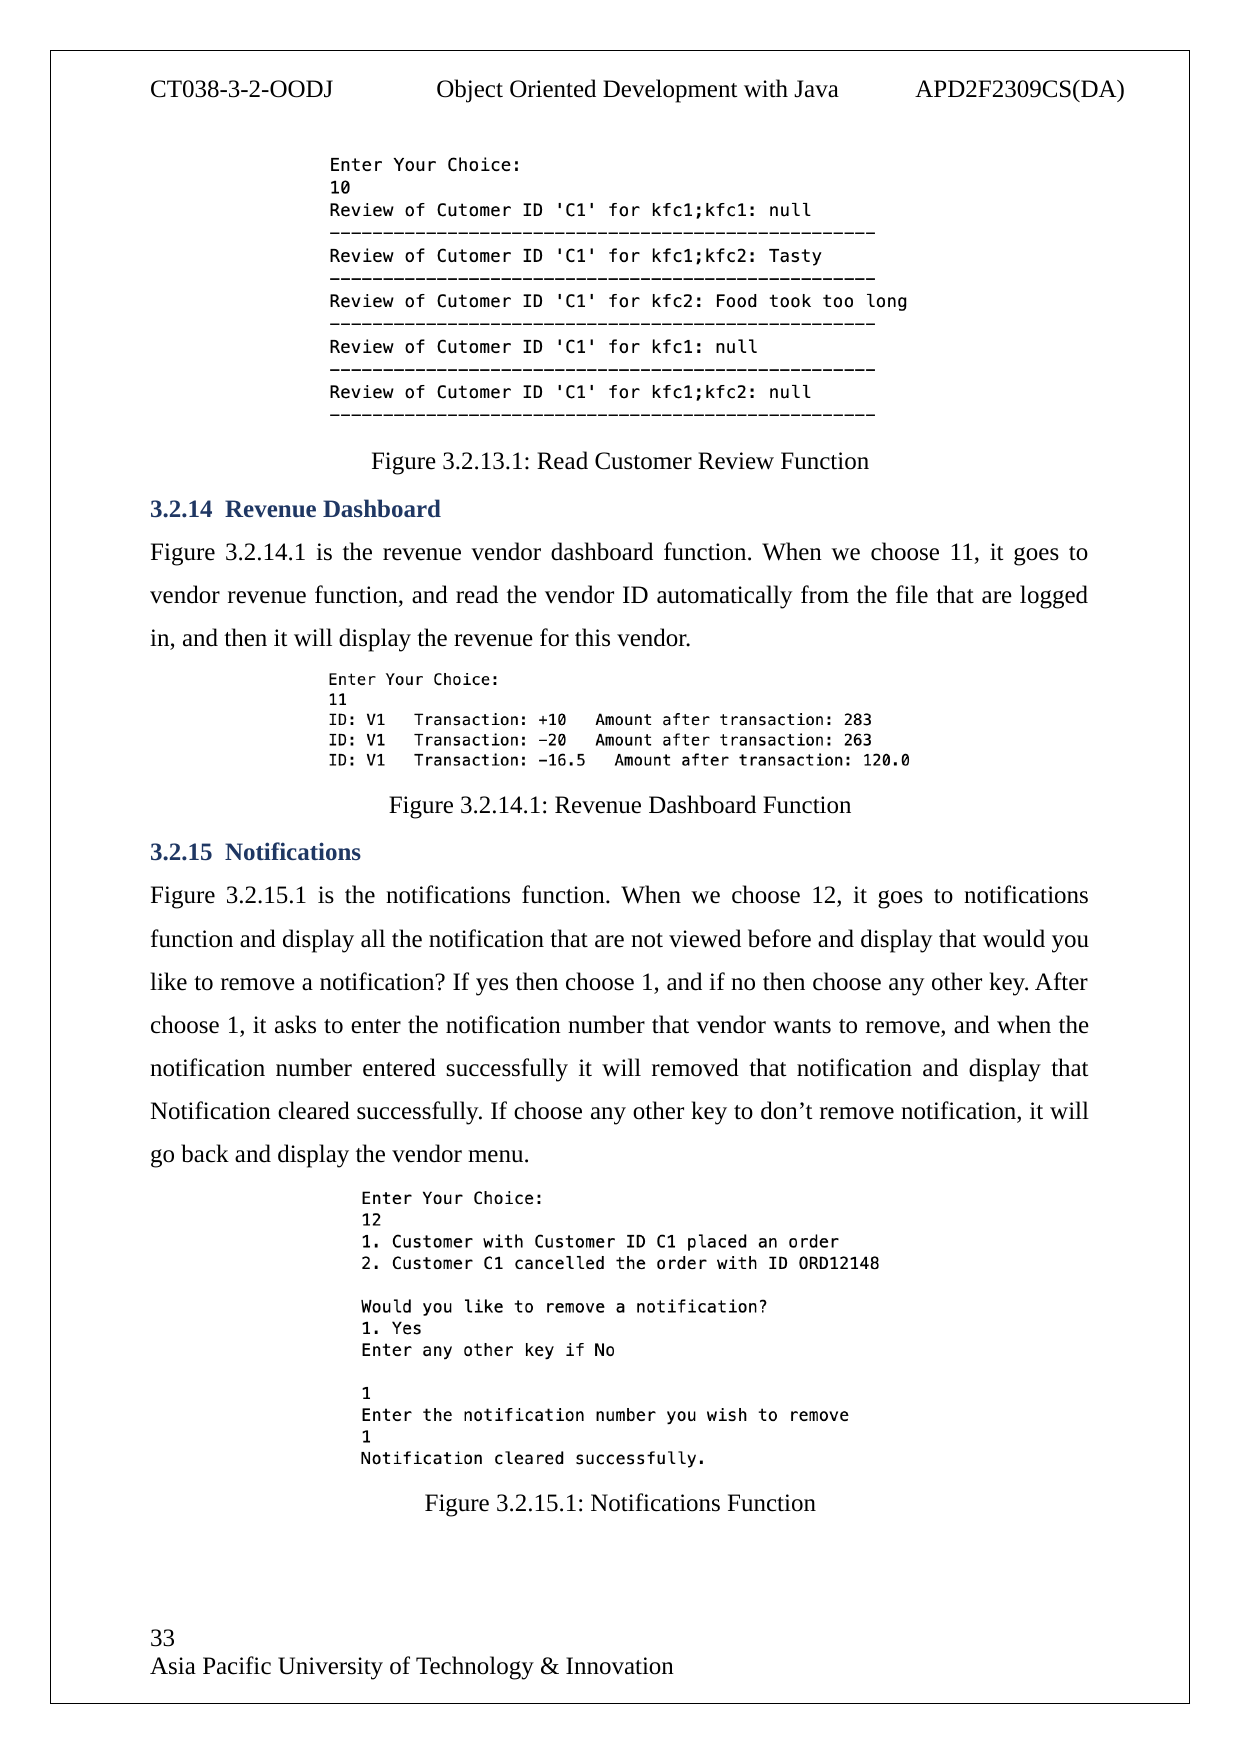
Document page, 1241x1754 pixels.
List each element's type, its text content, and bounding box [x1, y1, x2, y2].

text Figure 3.2.15.1 is the notifications function. When we choose 12, it goes to notifications function and display all the notification that are not viewed before and display that would you like to remove a notification? If yes then choose 1, and if no then choose any other key. After choose 1, it asks to enter the notification number that vendor wants to remove, and when the notification number entered successfully it will removed that notification and display that Notification cleared successfully. If choose any other key to don’t remove notification, it will go back and display the vendor menu. [150, 881, 1090, 1168]
text Figure 3.2.13.1: Read Customer Review Function [150, 446, 1090, 475]
picture [323, 150, 917, 432]
picture [322, 666, 918, 776]
text Figure 3.2.14.1: Revenue Dashboard Function [150, 790, 1090, 819]
subtitle 3.2.14 Revenue Dashboard [150, 494, 1090, 522]
subtitle 3.2.15 Notifications [150, 837, 1090, 866]
text Figure 3.2.15.1: Notifications Function [150, 1488, 1090, 1516]
picture [356, 1182, 884, 1474]
text Figure 3.2.14.1 is the revenue vendor dashboard function. When we choose 11, it goes to vendor revenue function, and read the vendor ID automatically from the file that are logged in, and then it will display the revenue for this vendor. [150, 537, 1090, 652]
